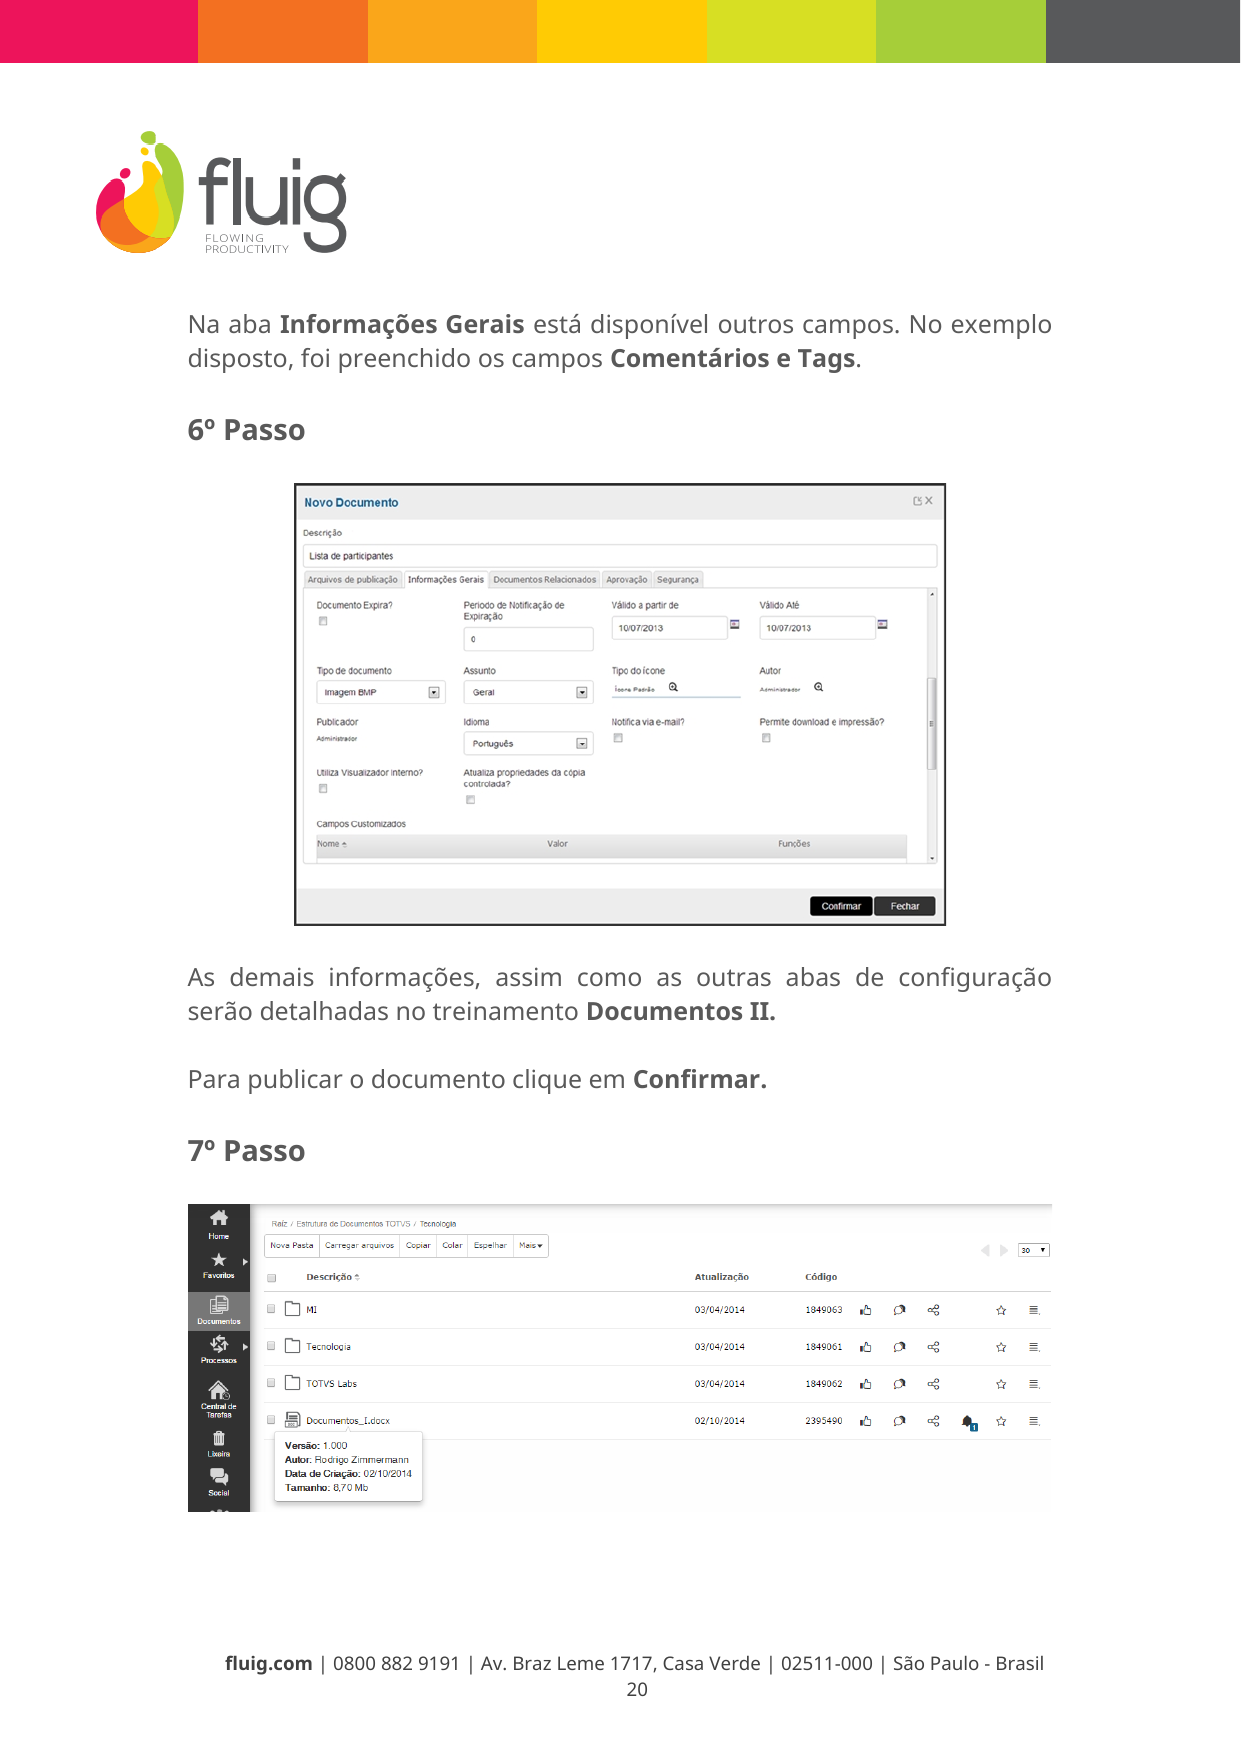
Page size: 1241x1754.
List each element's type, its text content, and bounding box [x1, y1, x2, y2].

text 7º Passo [187, 1130, 1053, 1170]
text 6º Passo [187, 409, 1053, 449]
text Na aba Informações Gerais está disponível outros campos. No exemplo disposto, foi preenchido os campos Comentários e Tags. [187, 307, 1053, 375]
picture [294, 483, 947, 926]
text Para publicar o documento clique em Confirmar. [187, 1062, 1053, 1096]
picture [188, 1204, 1053, 1512]
text As demais informações, assim como as outras abas de configuração serão detalhadas no treinamento Documentos II. [187, 960, 1053, 1028]
